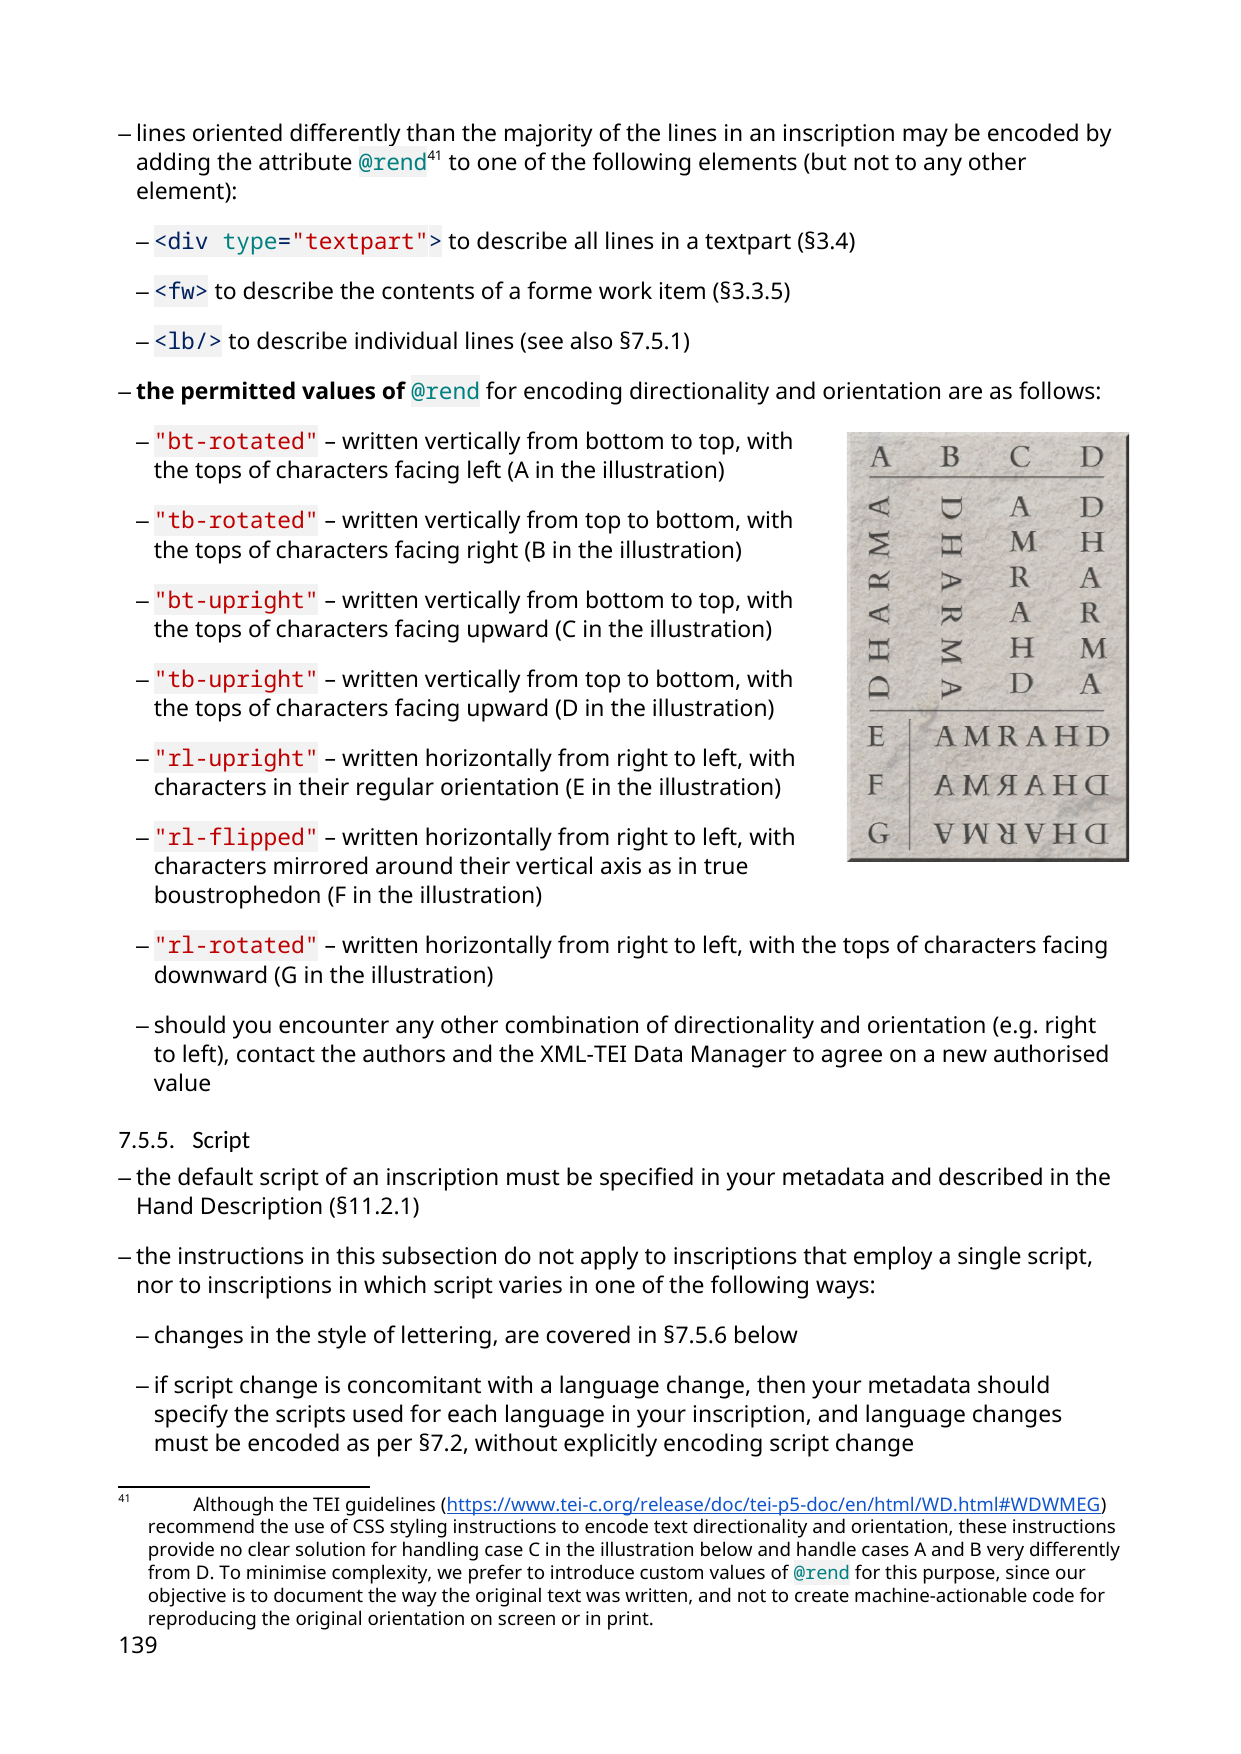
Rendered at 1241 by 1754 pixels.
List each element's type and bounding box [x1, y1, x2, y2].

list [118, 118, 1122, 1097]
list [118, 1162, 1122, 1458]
picture [846, 432, 1130, 862]
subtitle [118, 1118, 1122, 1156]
